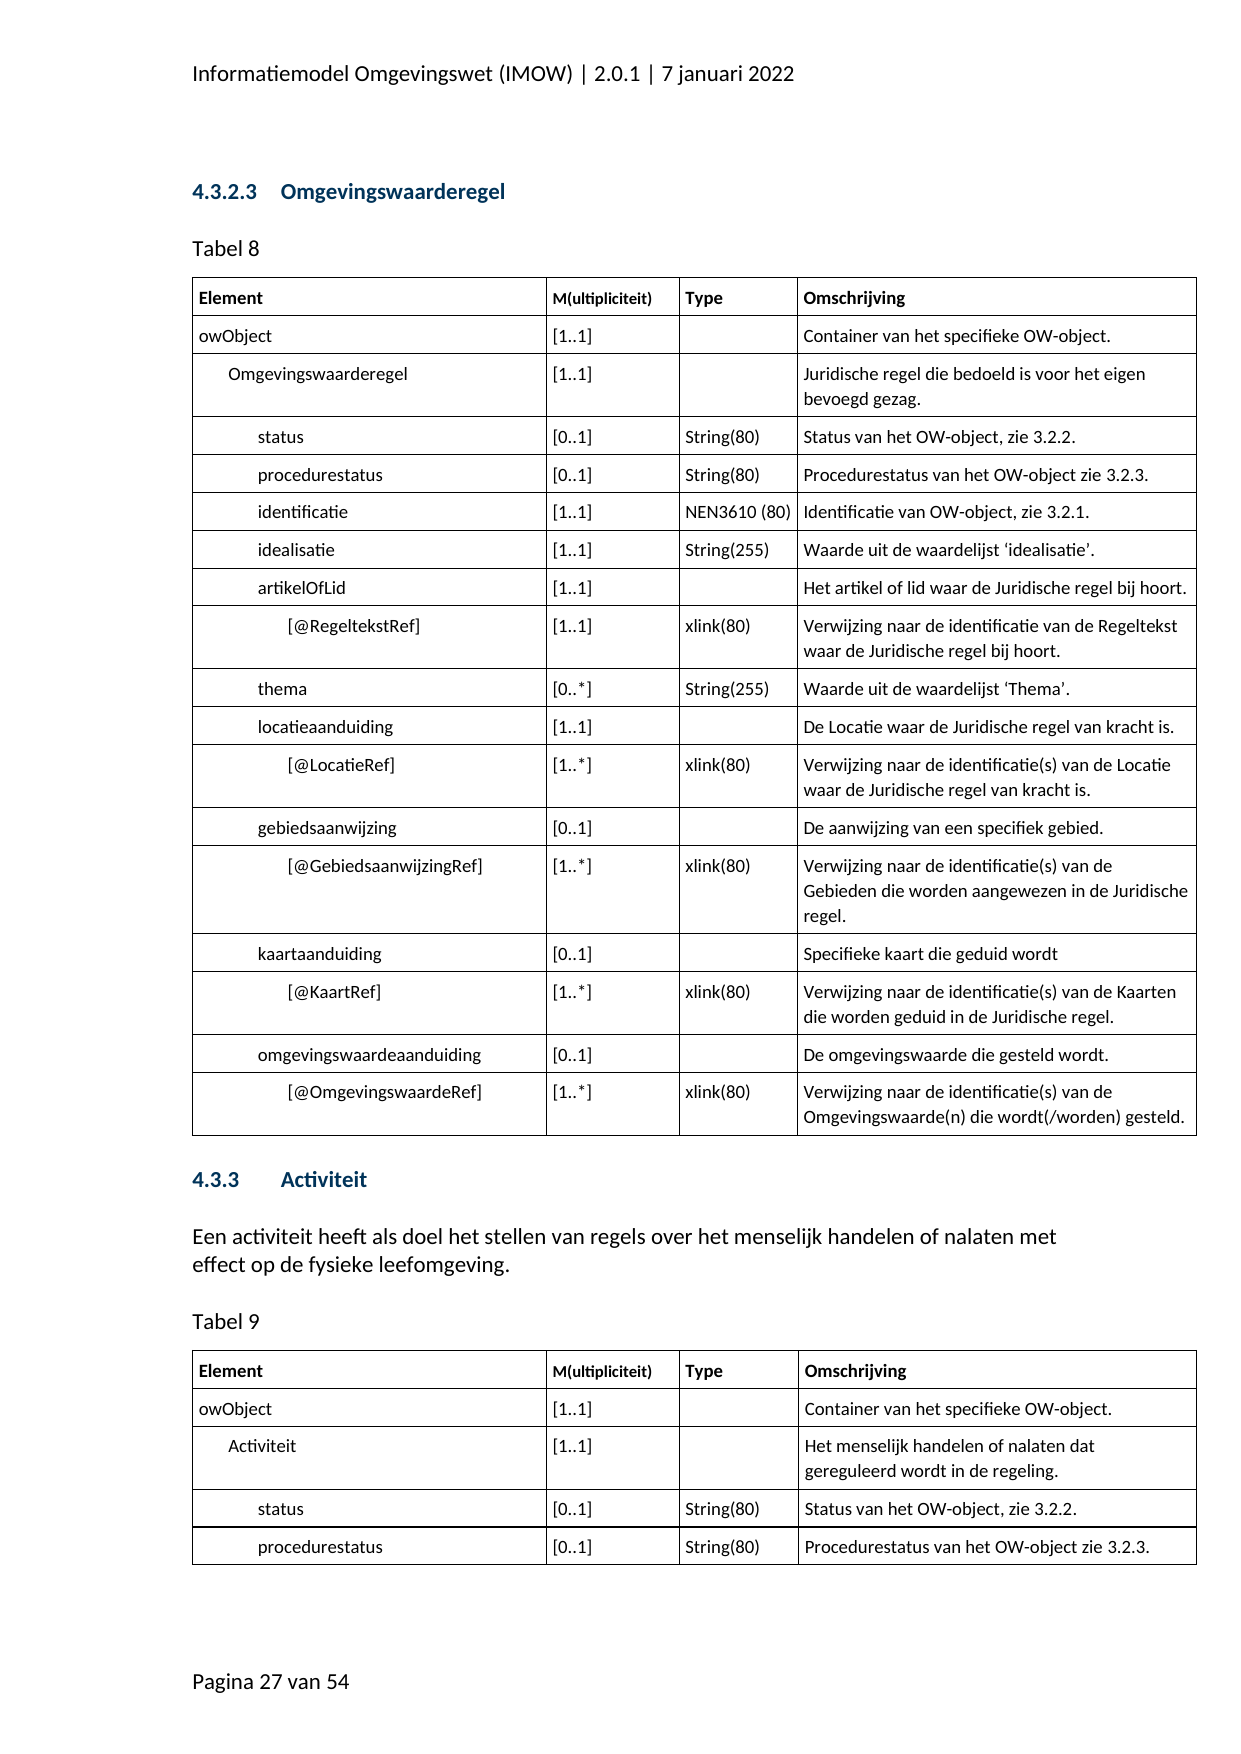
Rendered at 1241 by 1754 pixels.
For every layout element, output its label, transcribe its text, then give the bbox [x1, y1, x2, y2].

table_cell status [193, 417, 546, 454]
table_cell [680, 934, 797, 971]
table_cell [1..1] [547, 707, 679, 744]
table_cell [0..1] [547, 1490, 679, 1526]
table_cell thema [193, 669, 546, 706]
subtitle Omgevingswaarderegel [192, 177, 1092, 205]
table_cell [1..1] [547, 569, 679, 605]
table_cell [1..1] [547, 1389, 679, 1426]
table_cell [@KaartRef] [193, 972, 546, 1034]
table_cell [0..1] [547, 1528, 679, 1564]
table_cell Status van het OW-object, zie 3.2.2. [798, 417, 1196, 454]
table_cell xlink(80) [680, 606, 797, 668]
table_header Type [680, 278, 797, 315]
table_cell [@RegeltekstRef] [193, 606, 546, 668]
table_cell [680, 354, 797, 416]
table_cell [1..1] [547, 531, 679, 567]
table_cell Container van het specifieke OW-object. [799, 1389, 1196, 1426]
table_cell [680, 808, 797, 845]
table_cell [1..*] [547, 972, 679, 1034]
table_cell Verwijzing naar de identificatie(s) van de Locatie waar de Juridische regel van kracht is. [798, 745, 1196, 807]
table_cell locatieaanduiding [193, 707, 546, 744]
table_cell [1..*] [547, 1073, 679, 1134]
table_cell String(255) [680, 669, 797, 706]
table_cell String(80) [680, 417, 797, 454]
table_cell Verwijzing naar de identificatie van de Regeltekst waar de Juridische regel bij hoort. [798, 606, 1196, 668]
table_cell Procedurestatus van het OW-object zie 3.2.3. [798, 455, 1196, 492]
table_cell String(80) [680, 1528, 798, 1564]
table_cell identificatie [193, 493, 546, 529]
table_cell Procedurestatus van het OW-object zie 3.2.3. [799, 1528, 1196, 1564]
table_cell xlink(80) [680, 745, 797, 807]
table_header Element [193, 1351, 546, 1388]
table_cell [0..1] [547, 808, 679, 845]
table_cell String(80) [680, 1490, 798, 1526]
table_cell [680, 1427, 798, 1488]
table_cell procedurestatus [193, 1528, 546, 1564]
table_cell [@LocatieRef] [193, 745, 546, 807]
table_cell Verwijzing naar de identificatie(s) van de Gebieden die worden aangewezen in de Juridische regel. [798, 846, 1196, 933]
subtitle Activiteit [192, 1165, 1092, 1193]
table_cell [680, 1035, 797, 1072]
table_cell status [193, 1490, 546, 1526]
table_cell omgevingswaardeaanduiding [193, 1035, 546, 1072]
table_header Element [193, 278, 546, 315]
table_header Type [680, 1351, 798, 1388]
table_cell [0..1] [547, 417, 679, 454]
table_cell [1..*] [547, 846, 679, 933]
table_cell Container van het specifieke OW-object. [798, 316, 1196, 353]
table_cell Waarde uit de waardelijst ‘idealisatie’. [798, 531, 1196, 567]
table_cell [680, 569, 797, 605]
table_cell [1..1] [547, 606, 679, 668]
table_cell owObject [193, 1389, 546, 1426]
table_cell [1..*] [547, 745, 679, 807]
table_cell Specifieke kaart die geduid wordt [798, 934, 1196, 971]
table_cell [0..1] [547, 934, 679, 971]
table_cell kaartaanduiding [193, 934, 546, 971]
table_cell String(80) [680, 455, 797, 492]
table_header M(ultipliciteit) [547, 278, 679, 315]
table_cell Waarde uit de waardelijst ‘Thema’. [798, 669, 1196, 706]
table_cell [1..1] [547, 493, 679, 529]
table_cell [0..1] [547, 455, 679, 492]
table_header Omschrijving [799, 1351, 1196, 1388]
table_cell owObject [193, 316, 546, 353]
table_cell [680, 316, 797, 353]
table_cell xlink(80) [680, 1073, 797, 1134]
table_cell [@GebiedsaanwijzingRef] [193, 846, 546, 933]
table_cell xlink(80) [680, 846, 797, 933]
table_cell artikelOfLid [193, 569, 546, 605]
table_header Omschrijving [798, 278, 1196, 315]
table_cell [0..1] [547, 1035, 679, 1072]
table_cell String(255) [680, 531, 797, 567]
table_cell Omgevingswaarderegel [193, 354, 546, 416]
table_cell procedurestatus [193, 455, 546, 492]
table_cell [1..1] [547, 316, 679, 353]
table_cell De omgevingswaarde die gesteld wordt. [798, 1035, 1196, 1072]
table_cell [@OmgevingswaardeRef] [193, 1073, 546, 1134]
table_cell [1..1] [547, 1427, 679, 1488]
table_cell [0..*] [547, 669, 679, 706]
table_cell De aanwijzing van een specifiek gebied. [798, 808, 1196, 845]
table_cell xlink(80) [680, 972, 797, 1034]
table_cell NEN3610 (80) [680, 493, 797, 529]
table_cell gebiedsaanwijzing [193, 808, 546, 845]
table_cell Verwijzing naar de identificatie(s) van de Kaarten die worden geduid in de Juridische regel. [798, 972, 1196, 1034]
table_cell idealisatie [193, 531, 546, 567]
table_cell Status van het OW-object, zie 3.2.2. [799, 1490, 1196, 1526]
table_header M(ultipliciteit) [547, 1351, 679, 1388]
table_cell Het menselijk handelen of nalaten dat gereguleerd wordt in de regeling. [799, 1427, 1196, 1488]
table_cell [680, 1389, 798, 1426]
table_cell [1..1] [547, 354, 679, 416]
table_cell Verwijzing naar de identificatie(s) van de Omgevingswaarde(n) die wordt(/worden) gesteld. [798, 1073, 1196, 1134]
table_cell [680, 707, 797, 744]
table_cell De Locatie waar de Juridische regel van kracht is. [798, 707, 1196, 744]
table_cell Identificatie van OW-object, zie 3.2.1. [798, 493, 1196, 529]
table_cell Juridische regel die bedoeld is voor het eigen bevoegd gezag. [798, 354, 1196, 416]
text Een activiteit heeft als doel het stellen van regels over het menselijk handelen of nalaten met effect op de fysieke leefomgeving. [192, 1222, 1092, 1278]
table_cell Activiteit [193, 1427, 546, 1488]
table_cell Het artikel of lid waar de Juridische regel bij hoort. [798, 569, 1196, 605]
